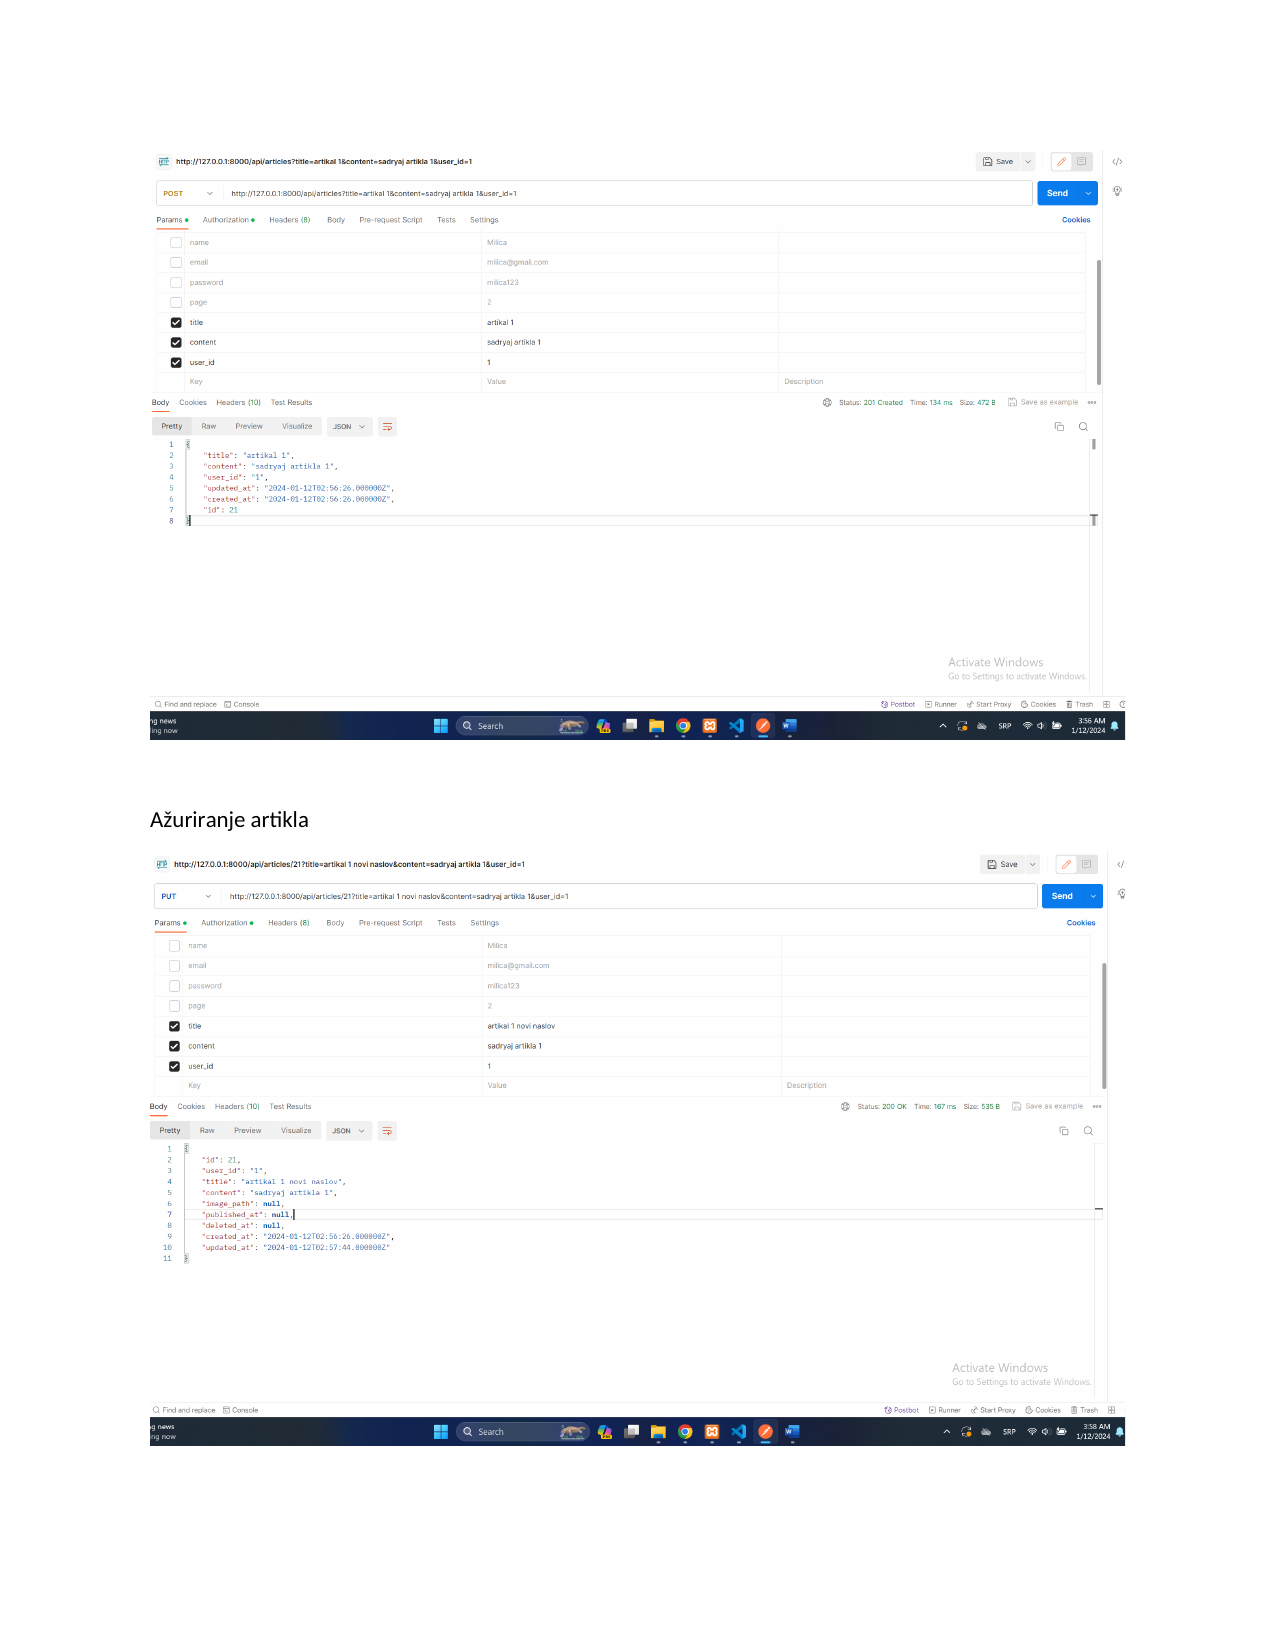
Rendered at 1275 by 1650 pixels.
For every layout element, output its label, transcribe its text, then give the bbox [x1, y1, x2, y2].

text Ažuriranje artikla [150, 805, 1125, 833]
picture [150, 852, 1125, 1446]
picture [150, 150, 1125, 740]
